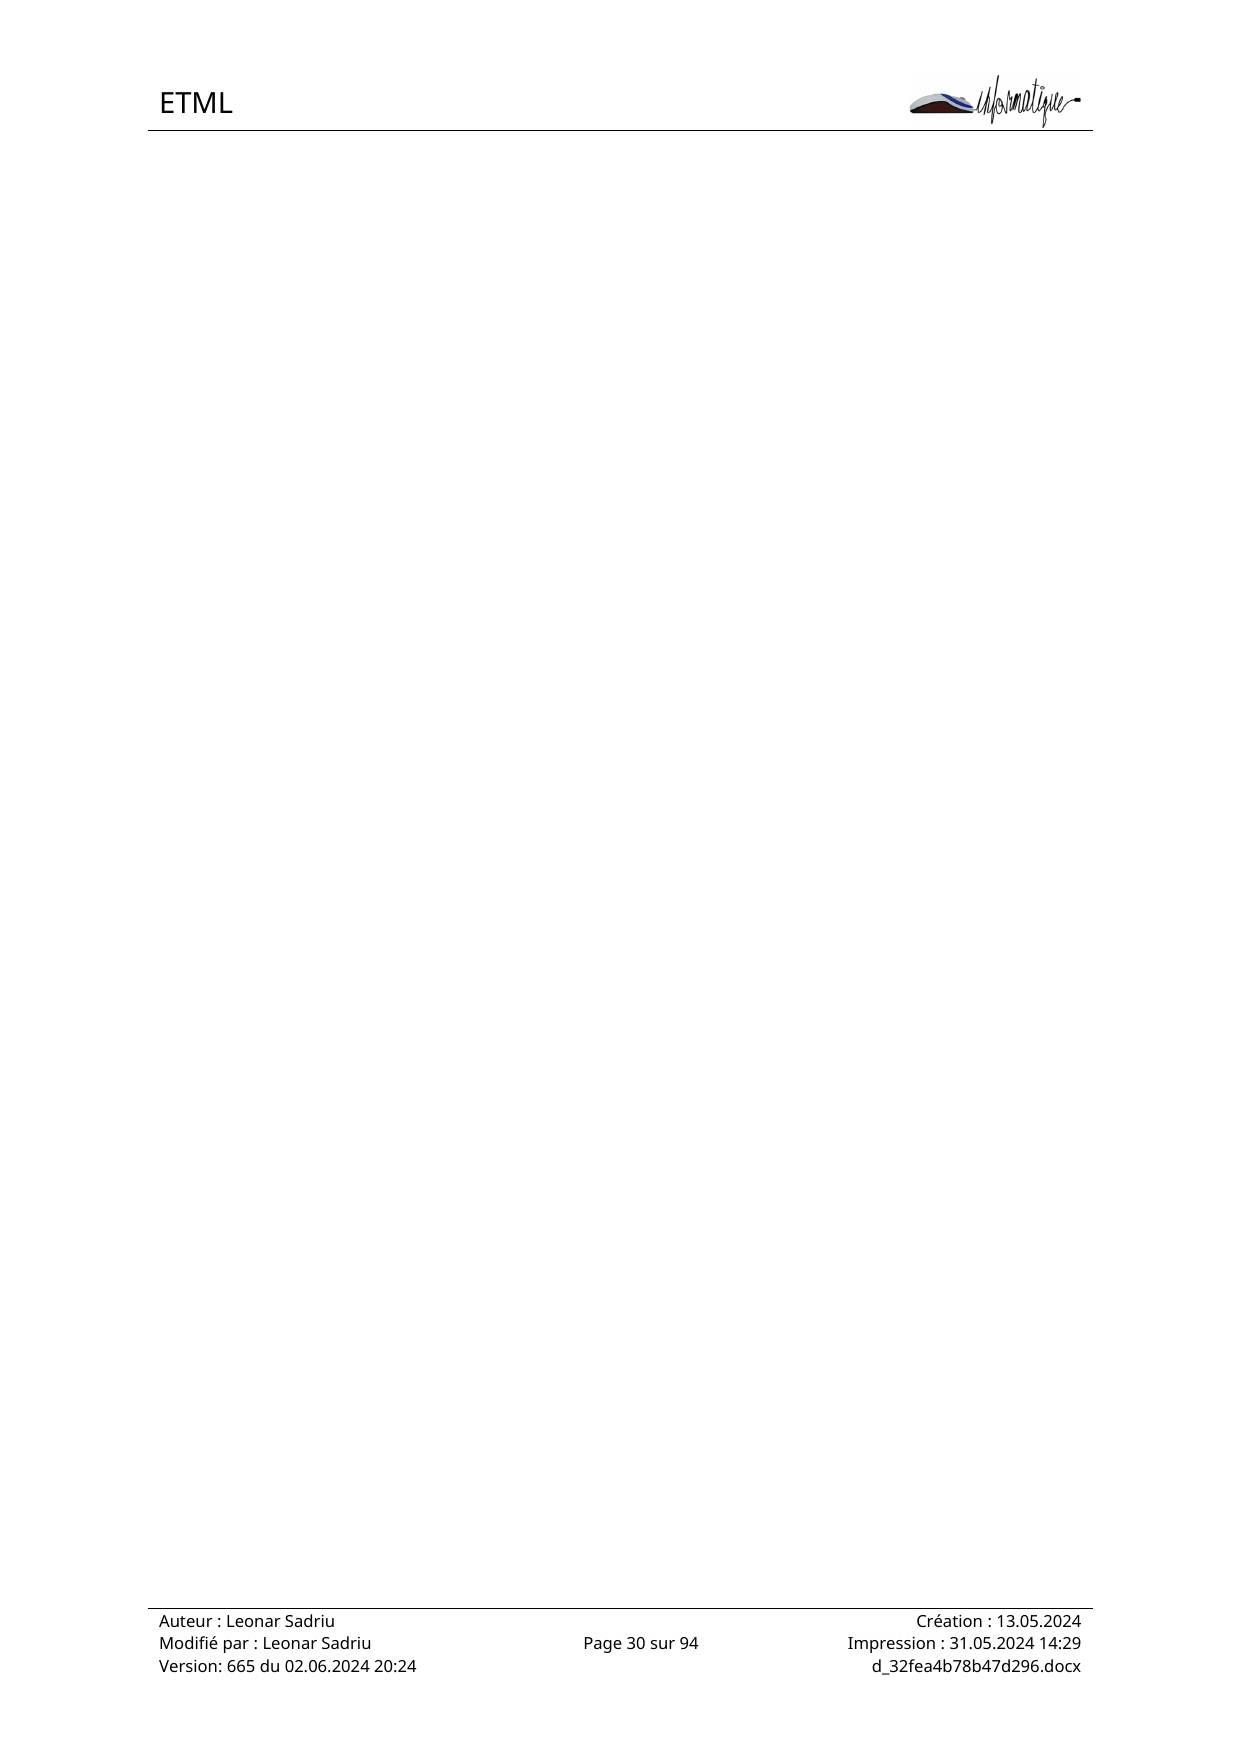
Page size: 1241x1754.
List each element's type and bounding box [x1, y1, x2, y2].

picture [909, 75, 1082, 128]
